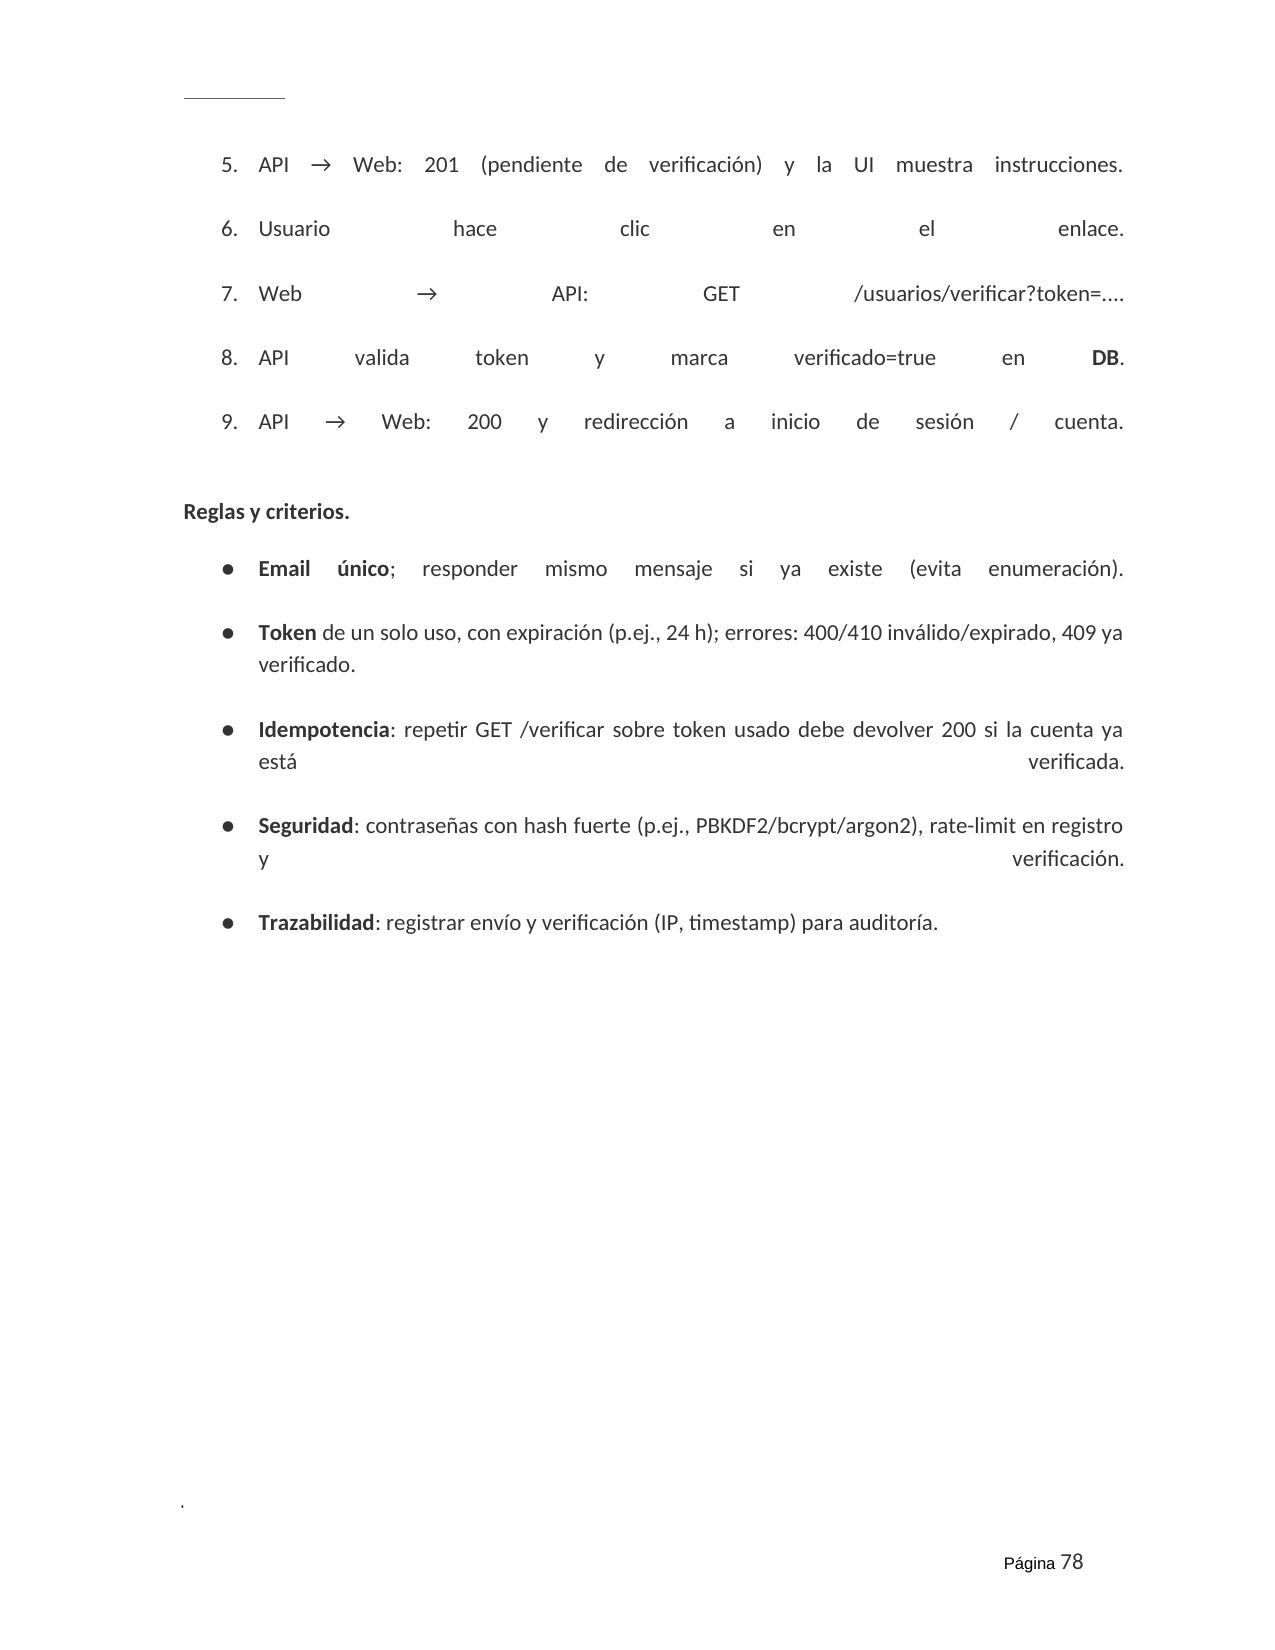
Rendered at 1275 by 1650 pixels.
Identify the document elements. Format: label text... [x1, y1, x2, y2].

list Idempotencia: repetir GET /verificar sobre token usado debe devolver 200 si la cuenta ya está verificada. [221, 715, 1125, 807]
text Reglas y criterios. [183, 497, 1125, 525]
list Seguridad: contraseñas con hash fuerte (p.ej., PBKDF2/bcrypt/argon2), rate-limit en registro y verificación. [221, 812, 1125, 904]
list API → Web: 201 (pendiente de verificación) y la UI muestra instrucciones. [221, 150, 1125, 210]
list API → Web: 200 y redirección a inicio de sesión / cuenta. [221, 407, 1125, 468]
list Web → API: GET /usuarios/verificar?token=.... [221, 279, 1125, 339]
list Email único; responder mismo mensaje si ya existe (evita enumeración). [221, 554, 1125, 614]
list Usuario hace clic en el enlace. [221, 214, 1125, 274]
list Token de un solo uso, con expiración (p.ej., 24 h); errores: 400/410 inválido/expirado, 409 ya verificado. [221, 618, 1125, 711]
list API valida token y marca verificado=true en DB. [221, 343, 1125, 403]
list Trazabilidad: registrar envío y verificación (IP, timestamp) para auditoría. [221, 908, 1125, 936]
